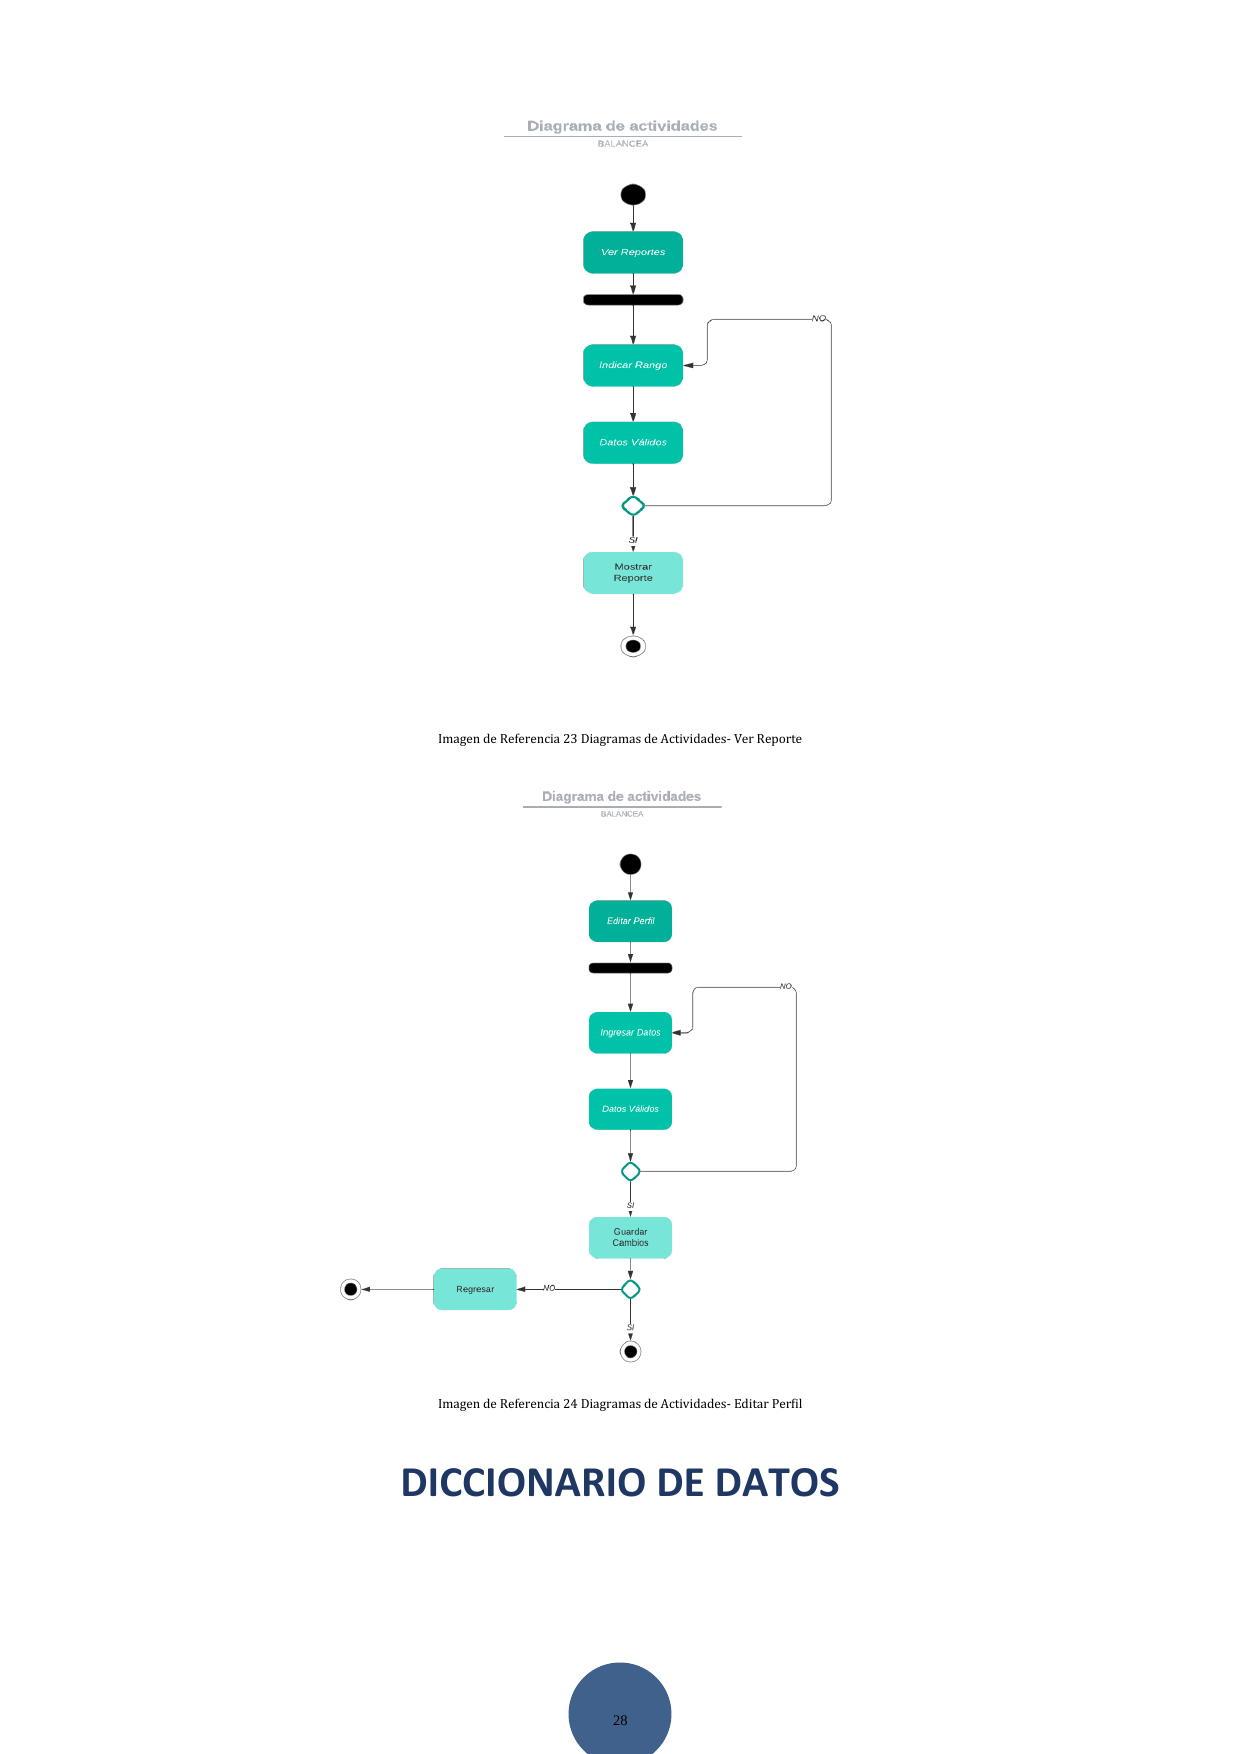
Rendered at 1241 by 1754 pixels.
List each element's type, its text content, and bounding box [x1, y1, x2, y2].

text DICCIONARIO DE DATOS [75, 1415, 1165, 1507]
picture [164, 750, 1076, 1381]
picture [75, 79, 1166, 716]
